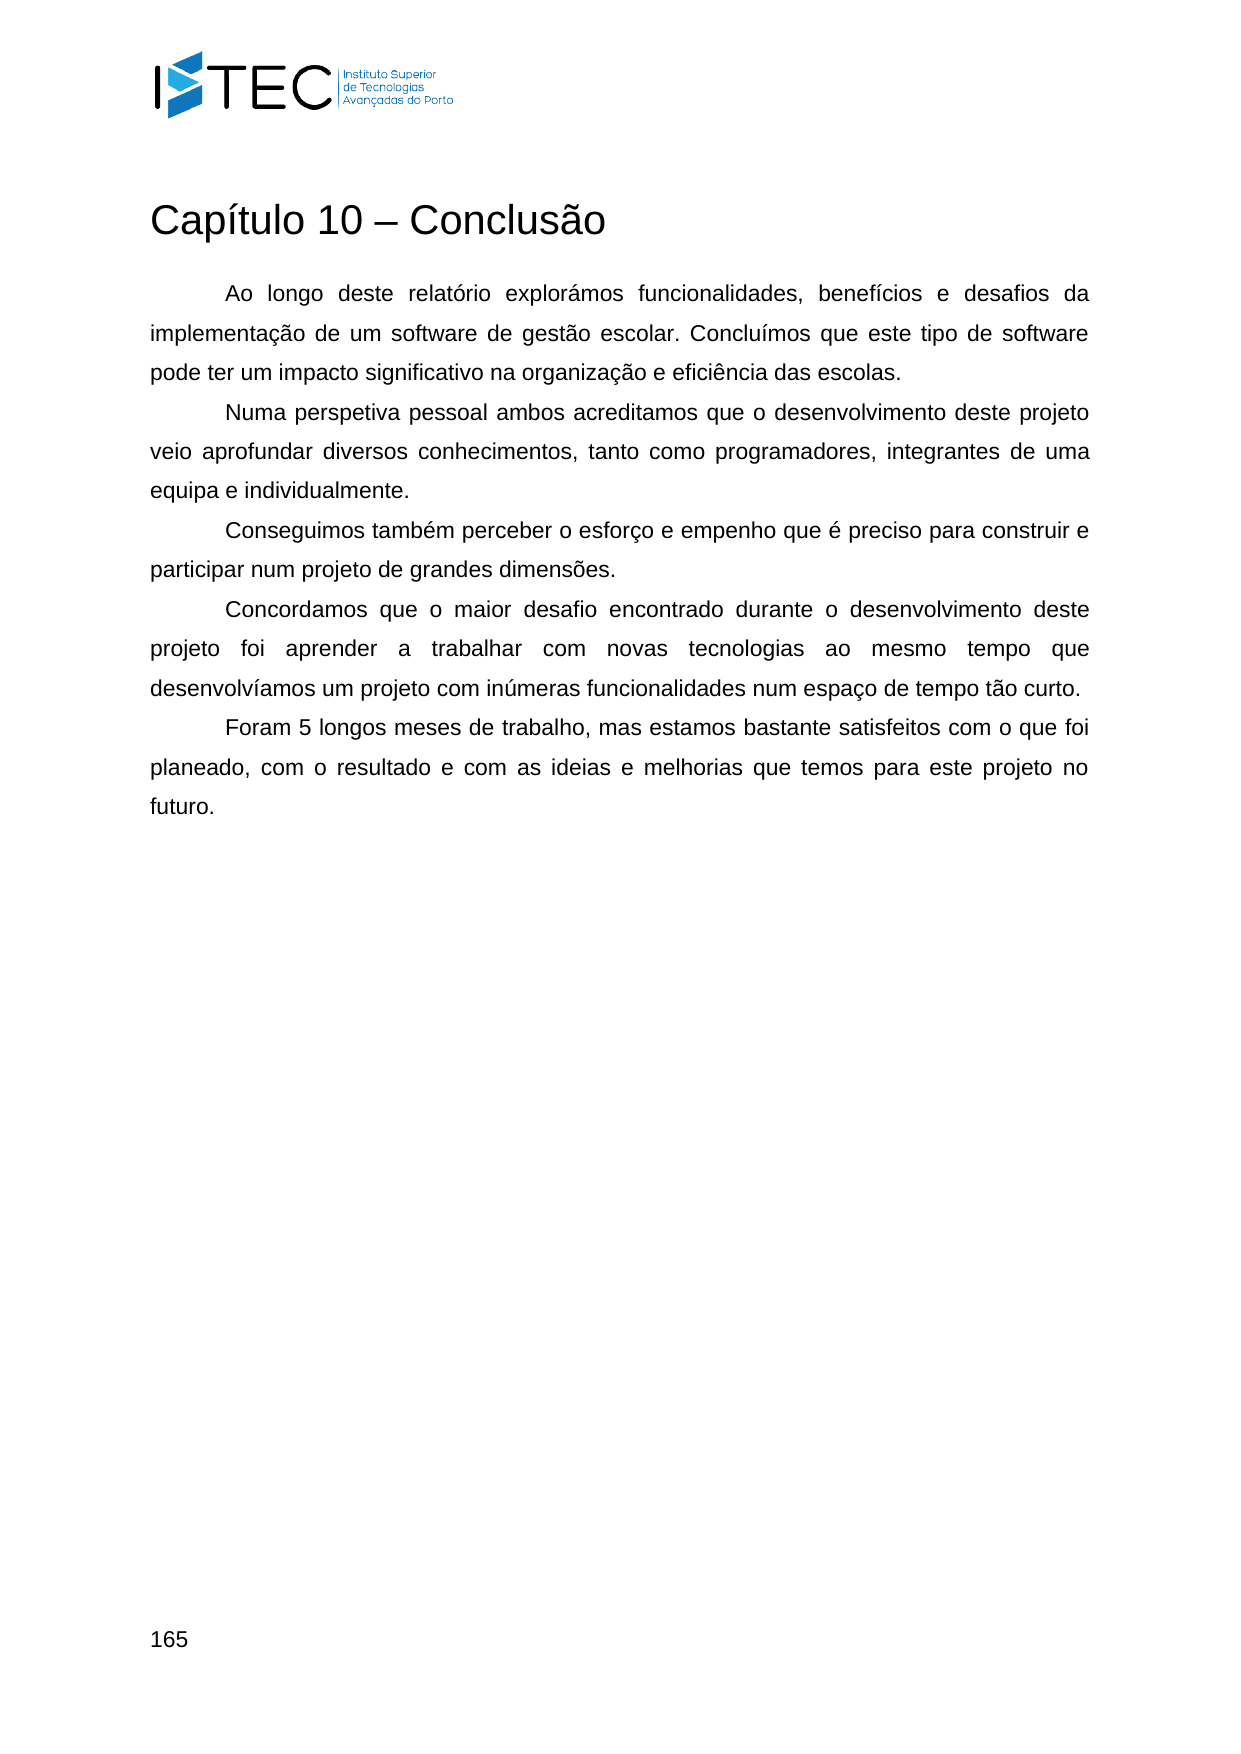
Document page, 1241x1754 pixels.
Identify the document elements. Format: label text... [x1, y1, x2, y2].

picture [150, 51, 454, 129]
text Numa perspetiva pessoal ambos acreditamos que o desenvolvimento deste projeto veio aprofundar diversos conhecimentos, tanto como programadores, integrantes de uma equipa e individualmente. [150, 398, 1090, 504]
subtitle Capítulo 10 – Conclusão [150, 196, 1090, 243]
text Ao longo deste relatório explorámos funcionalidades, benefícios e desafios da implementação de um software de gestão escolar. Concluímos que este tipo de software pode ter um impacto significativo na organização e eficiência das escolas. [150, 280, 1090, 385]
text Foram 5 longos meses de trabalho, mas estamos bastante satisfeitos com o que foi planeado, com o resultado e com as ideias e melhorias que temos para este projeto no futuro. [150, 714, 1090, 819]
text Concordamos que o maior desafio encontrado durante o desenvolvimento deste projeto foi aprender a trabalhar com novas tecnologias ao mesmo tempo que desenvolvíamos um projeto com inúmeras funcionalidades num espaço de tempo tão curto. [150, 596, 1090, 701]
text Conseguimos também perceber o esforço e empenho que é preciso para construir e participar num projeto de grandes dimensões. [150, 517, 1090, 583]
